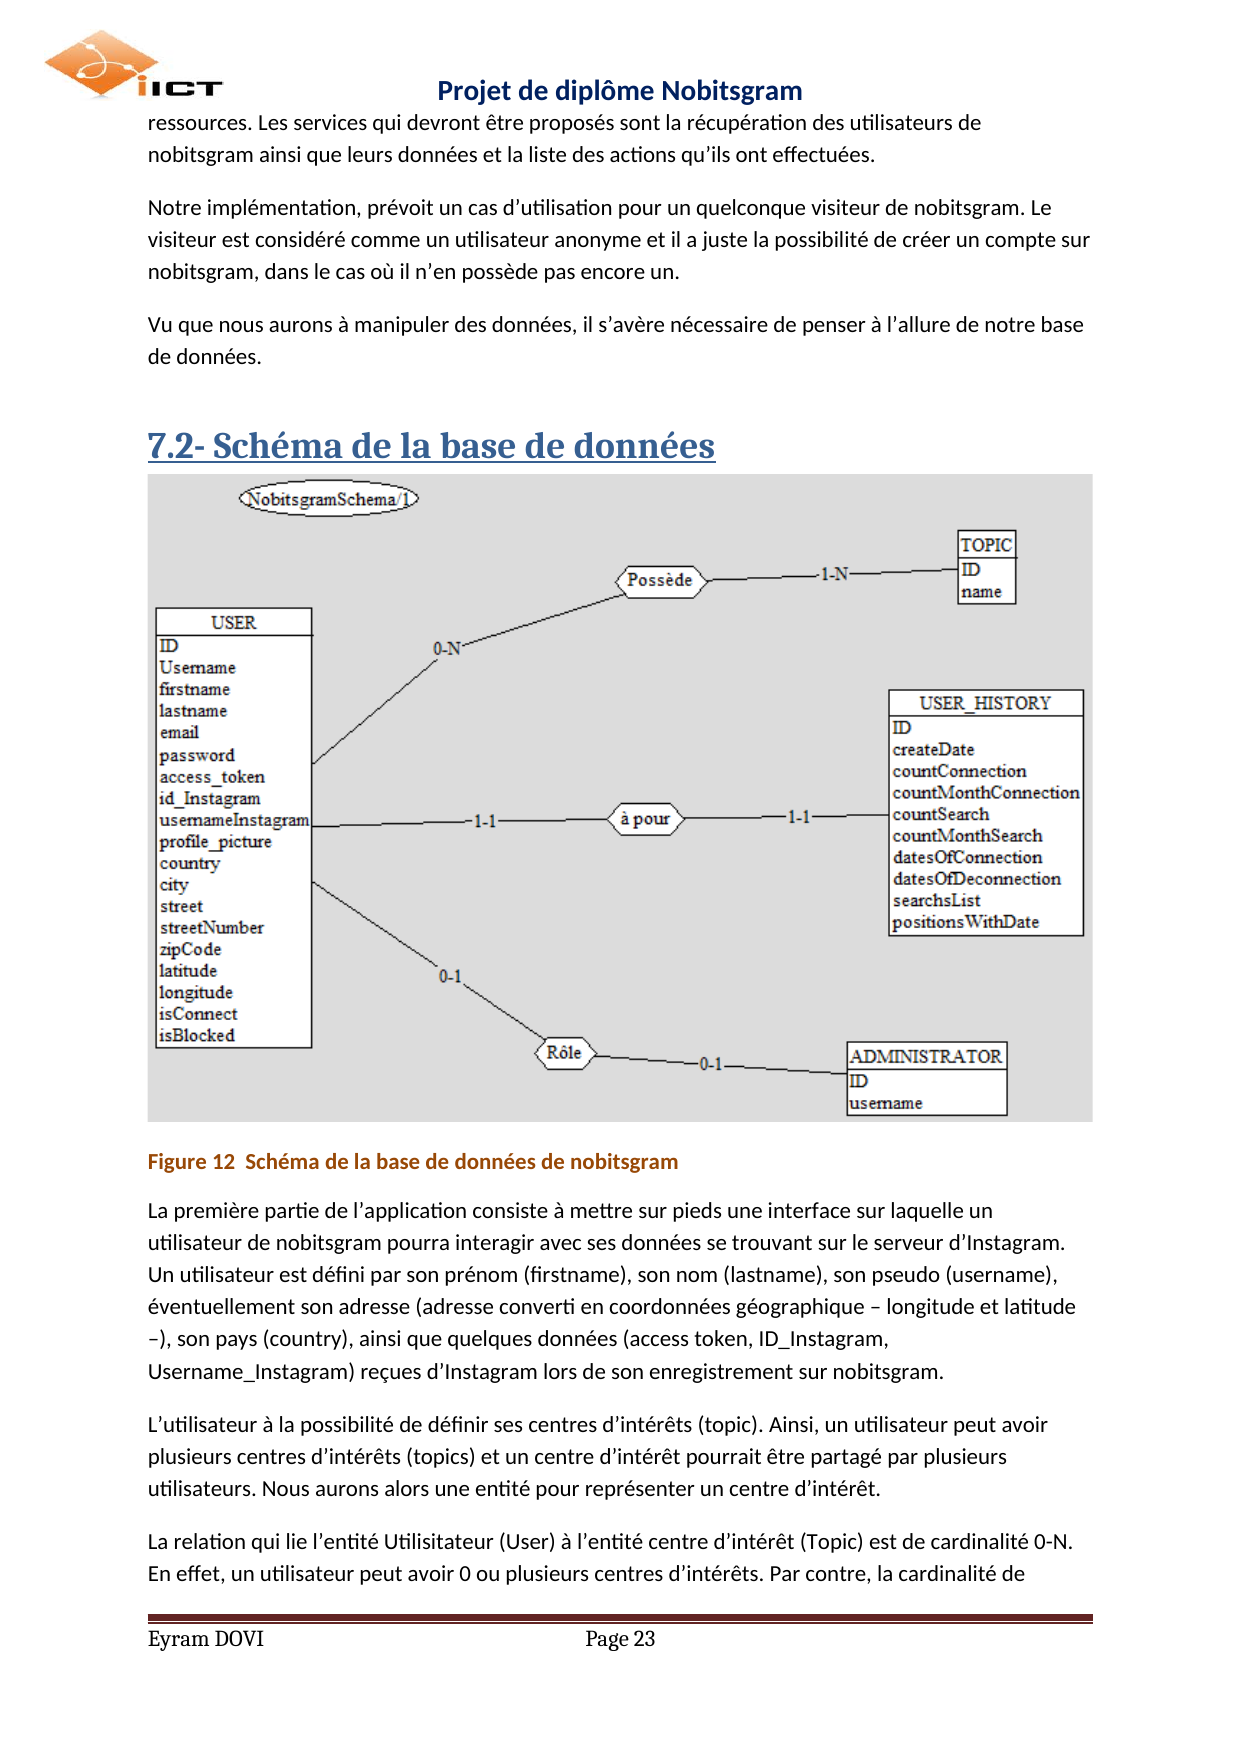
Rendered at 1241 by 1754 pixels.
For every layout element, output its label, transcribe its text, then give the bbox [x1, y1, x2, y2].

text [148, 108, 1093, 168]
picture [147, 474, 1093, 1122]
text Notre implémentation, prévoit un cas d’utilisation pour un quelconque visiteur de nobitsgram. Le visiteur est considéré comme un utilisateur anonyme et il a juste la possibilité de créer un compte sur nobitsgram, dans le cas où il n’en possède pas encore un. [148, 193, 1093, 285]
subtitle 7.2- Schéma de la base de données [148, 425, 1093, 468]
text La première partie de l’application consiste à mettre sur pieds une interface sur laquelle un utilisateur de nobitsgram pourra interagir avec ses données se trouvant sur le serveur d’Instagram. Un utilisateur est défini par son prénom (firstname), son nom (lastname), son pseudo (username), éventuellement son adresse (adresse converti en coordonnées géographique – longitude et latitude –), son pays (country), ainsi que quelques données (access token, ID_Instagram, Username_Instagram) reçues d’Instagram lors de son enregistrement sur nobitsgram. [148, 1196, 1093, 1385]
text Vu que nous aurons à manipuler des données, il s’avère nécessaire de penser à l’allure de notre base de données. [148, 310, 1093, 371]
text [148, 1527, 1093, 1587]
text L’utilisateur à la possibilité de définir ses centres d’intérêts (topic). Ainsi, un utilisateur peut avoir plusieurs centres d’intérêts (topics) et un centre d’intérêt pourrait être partagé par plusieurs utilisateurs. Nous aurons alors une entité pour représenter un centre d’intérêt. [148, 1410, 1093, 1502]
picture [44, 29, 224, 101]
text Figure 12 Schéma de la base de données de nobitsgram [148, 1147, 1093, 1175]
